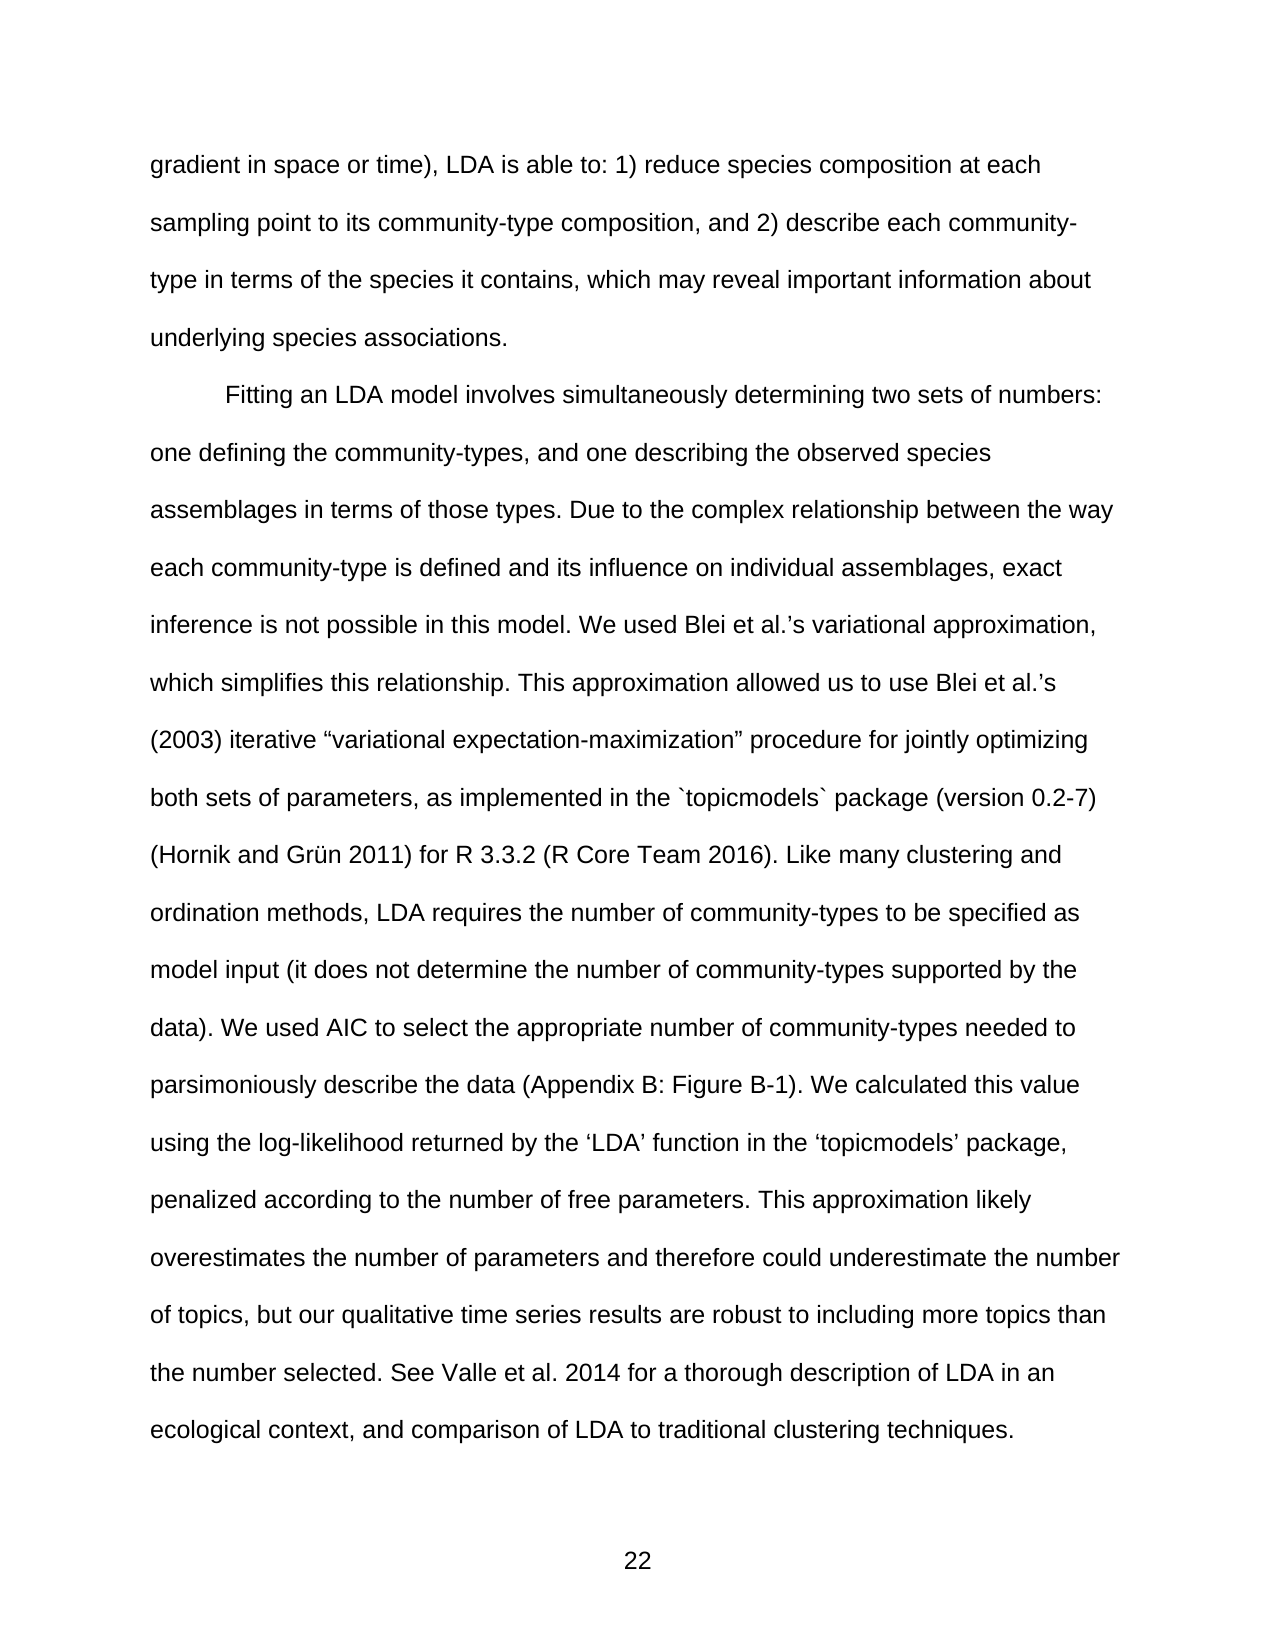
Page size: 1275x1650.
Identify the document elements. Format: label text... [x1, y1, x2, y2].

text Fitting an LDA model involves simultaneously determining two sets of numbers: one defining the community-types, and one describing the observed species assemblages in terms of those types. Due to the complex relationship between the way each community-type is defined and its influence on individual assemblages, exact inference is not possible in this model. We used Blei et al.’s variational approximation, which simplifies this relationship. This approximation allowed us to use Blei et al.’s (2003) iterative “variational expectation-maximization” procedure for jointly optimizing both sets of parameters, as implemented in the `topicmodels` package (version 0.2-7) (Hornik and Grün 2011) for R 3.3.2 (R Core Team 2016). Like many clustering and ordination methods, LDA requires the number of community-types to be specified as model input (it does not determine the number of community-types supported by the data). We used AIC to select the appropriate number of community-types needed to parsimoniously describe the data (Appendix B: Figure B-1). We calculated this value using the log-likelihood returned by the ‘LDA’ function in the ‘topicmodels’ package, penalized according to the number of free parameters. This approximation likely overestimates the number of parameters and therefore could underestimate the number of topics, but our qualitative time series results are robust to including more topics than the number selected. See Valle et al. 2014 for a thorough description of LDA in an ecological context, and comparison of LDA to traditional clustering techniques. [150, 380, 1125, 1444]
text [150, 150, 1125, 351]
